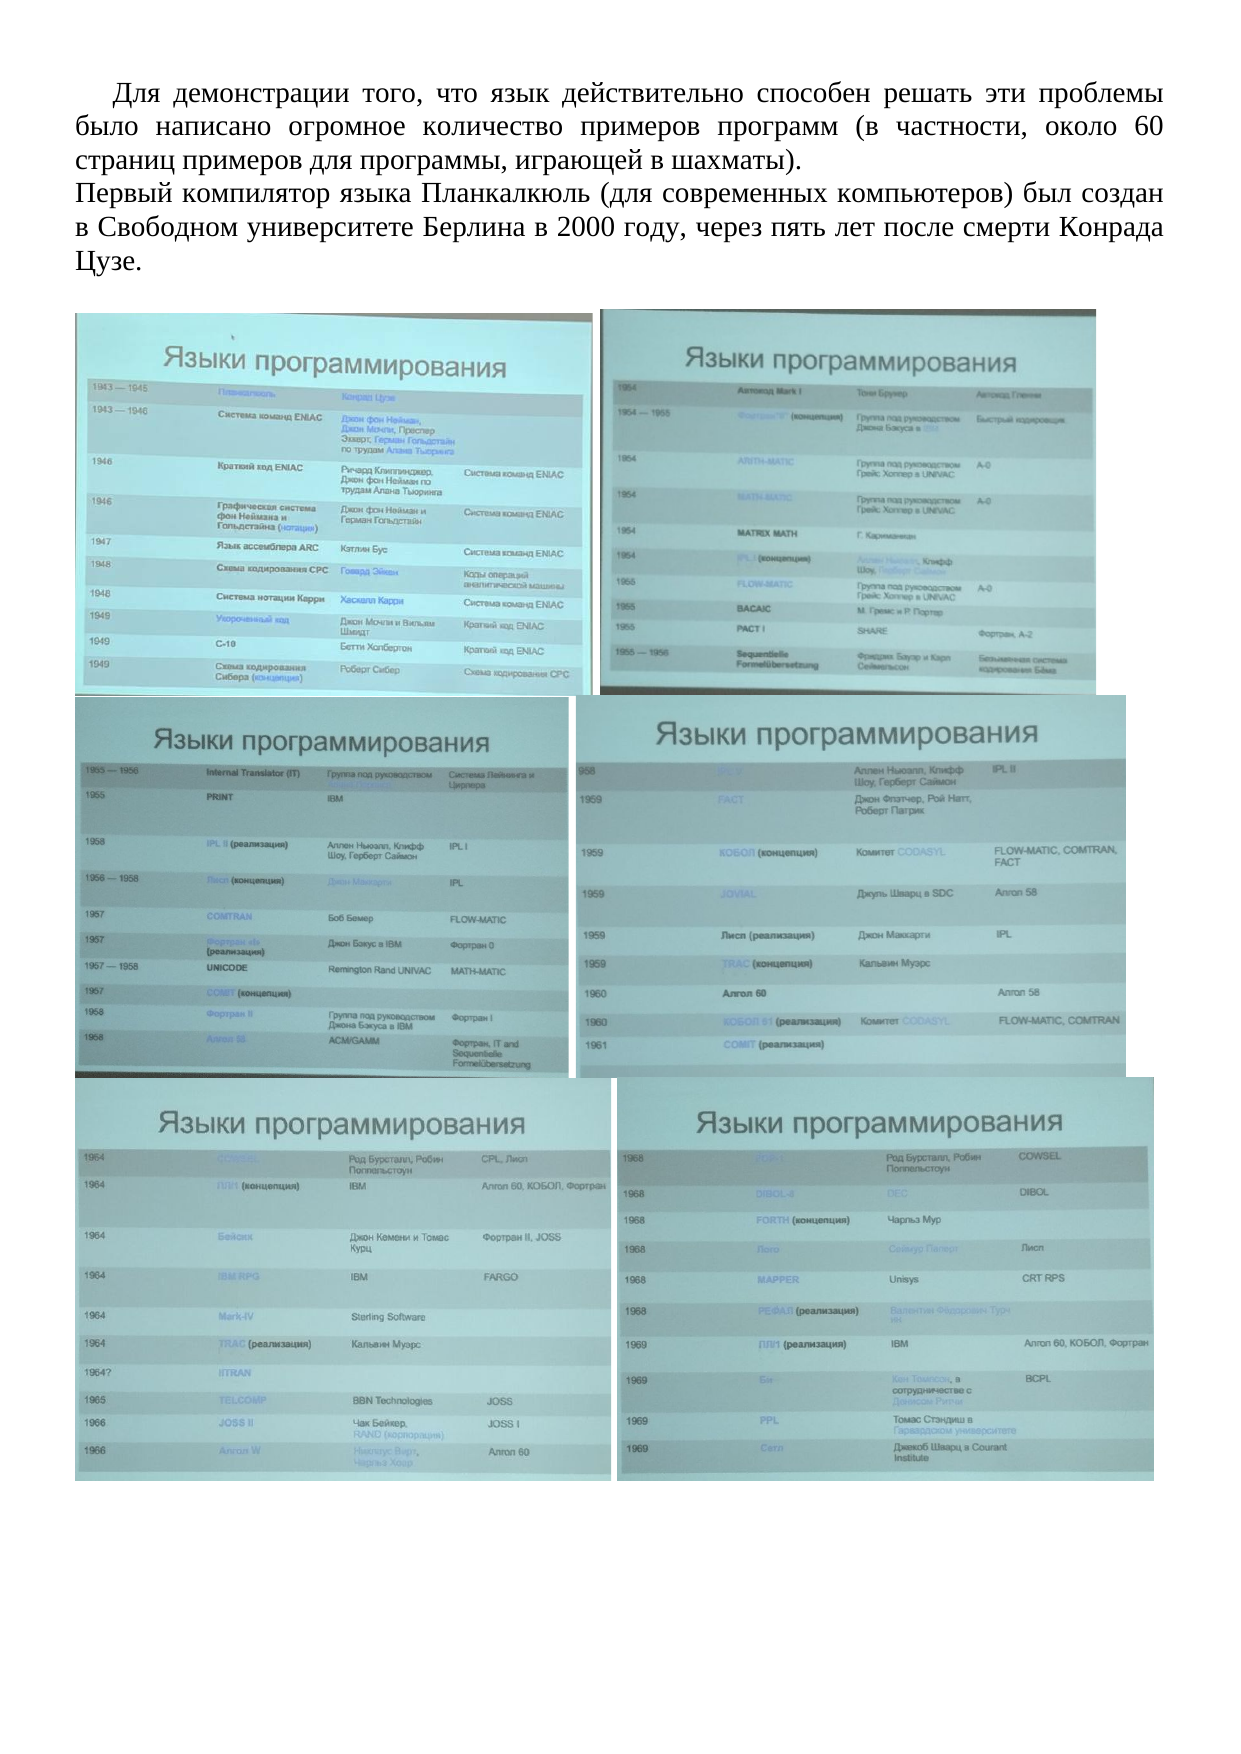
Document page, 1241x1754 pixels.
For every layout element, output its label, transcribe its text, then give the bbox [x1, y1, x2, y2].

text Для демонстрации того, что язык действительно способен решать эти проблемы было написано огромное количество примеров программ (в частности, около 60 страниц примеров для программы, играющей в шахматы). [75, 75, 1165, 176]
picture [75, 309, 1154, 1481]
text Первый компилятор языка Планкалкюль (для современных компьютеров) был создан в Свободном университете Берлина в 2000 году, через пять лет после смерти Конрада Цузе. [75, 176, 1165, 276]
